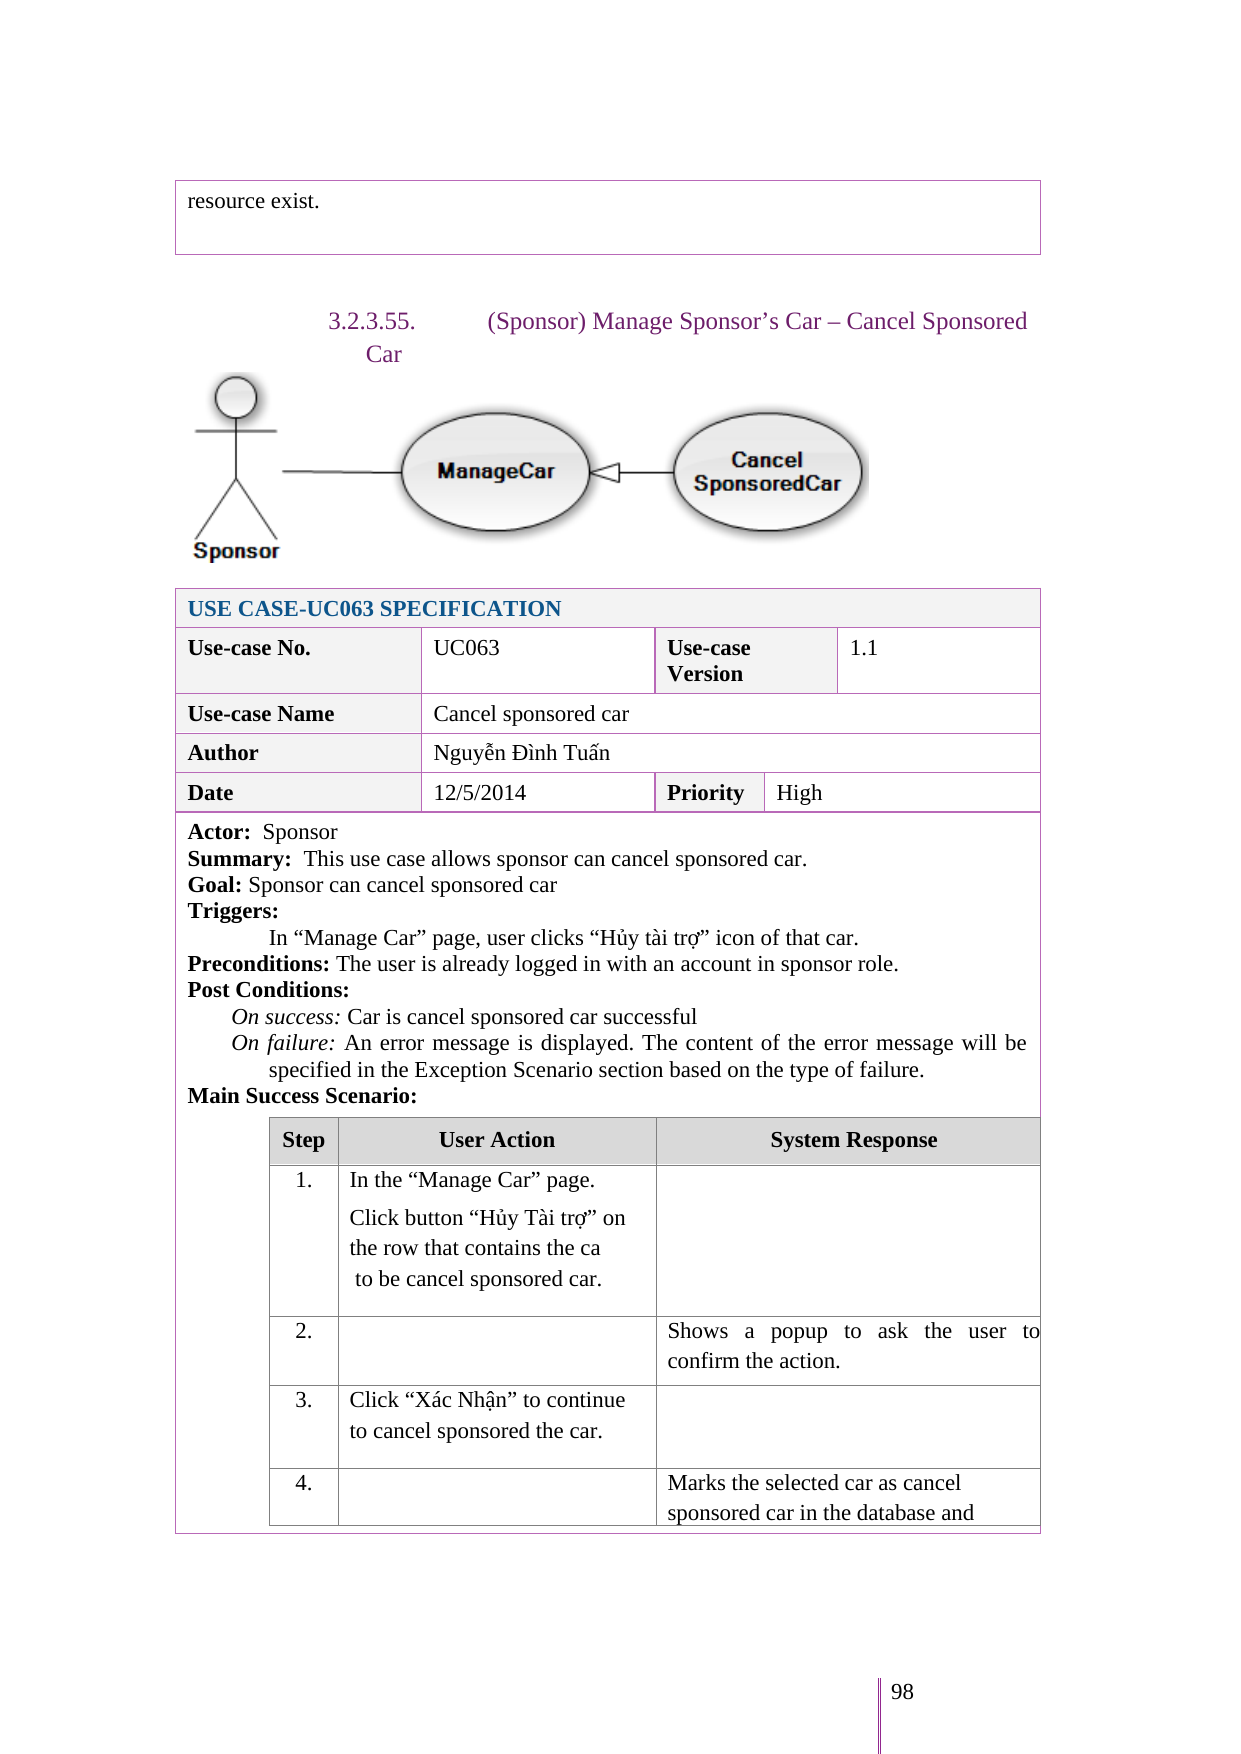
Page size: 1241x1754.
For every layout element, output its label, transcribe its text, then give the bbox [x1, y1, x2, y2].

table_cell Author [176, 734, 421, 772]
table_cell Priority [656, 773, 764, 811]
table_cell 1.1 [838, 628, 1040, 693]
table_header USE CASE-UC063 SPECIFICATION [176, 589, 1040, 627]
table_cell Use-case Name [176, 694, 421, 732]
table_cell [176, 813, 1040, 1532]
table_cell High [765, 773, 1040, 811]
table_cell Use-case No. [176, 628, 421, 693]
table_cell Use-case Version [656, 628, 837, 693]
subtitle (Sponsor) Manage Sponsor’s Car – Cancel Sponsored Car [328, 306, 1053, 368]
table_cell 12/5/2014 [422, 773, 654, 811]
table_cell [176, 181, 1040, 254]
table_cell UC063 [422, 628, 654, 693]
table_cell Cancel sponsored car [422, 694, 1040, 732]
picture [187, 372, 869, 563]
table_cell Date [176, 773, 421, 811]
table_cell Nguyễn Đình Tuấn [422, 734, 1040, 772]
